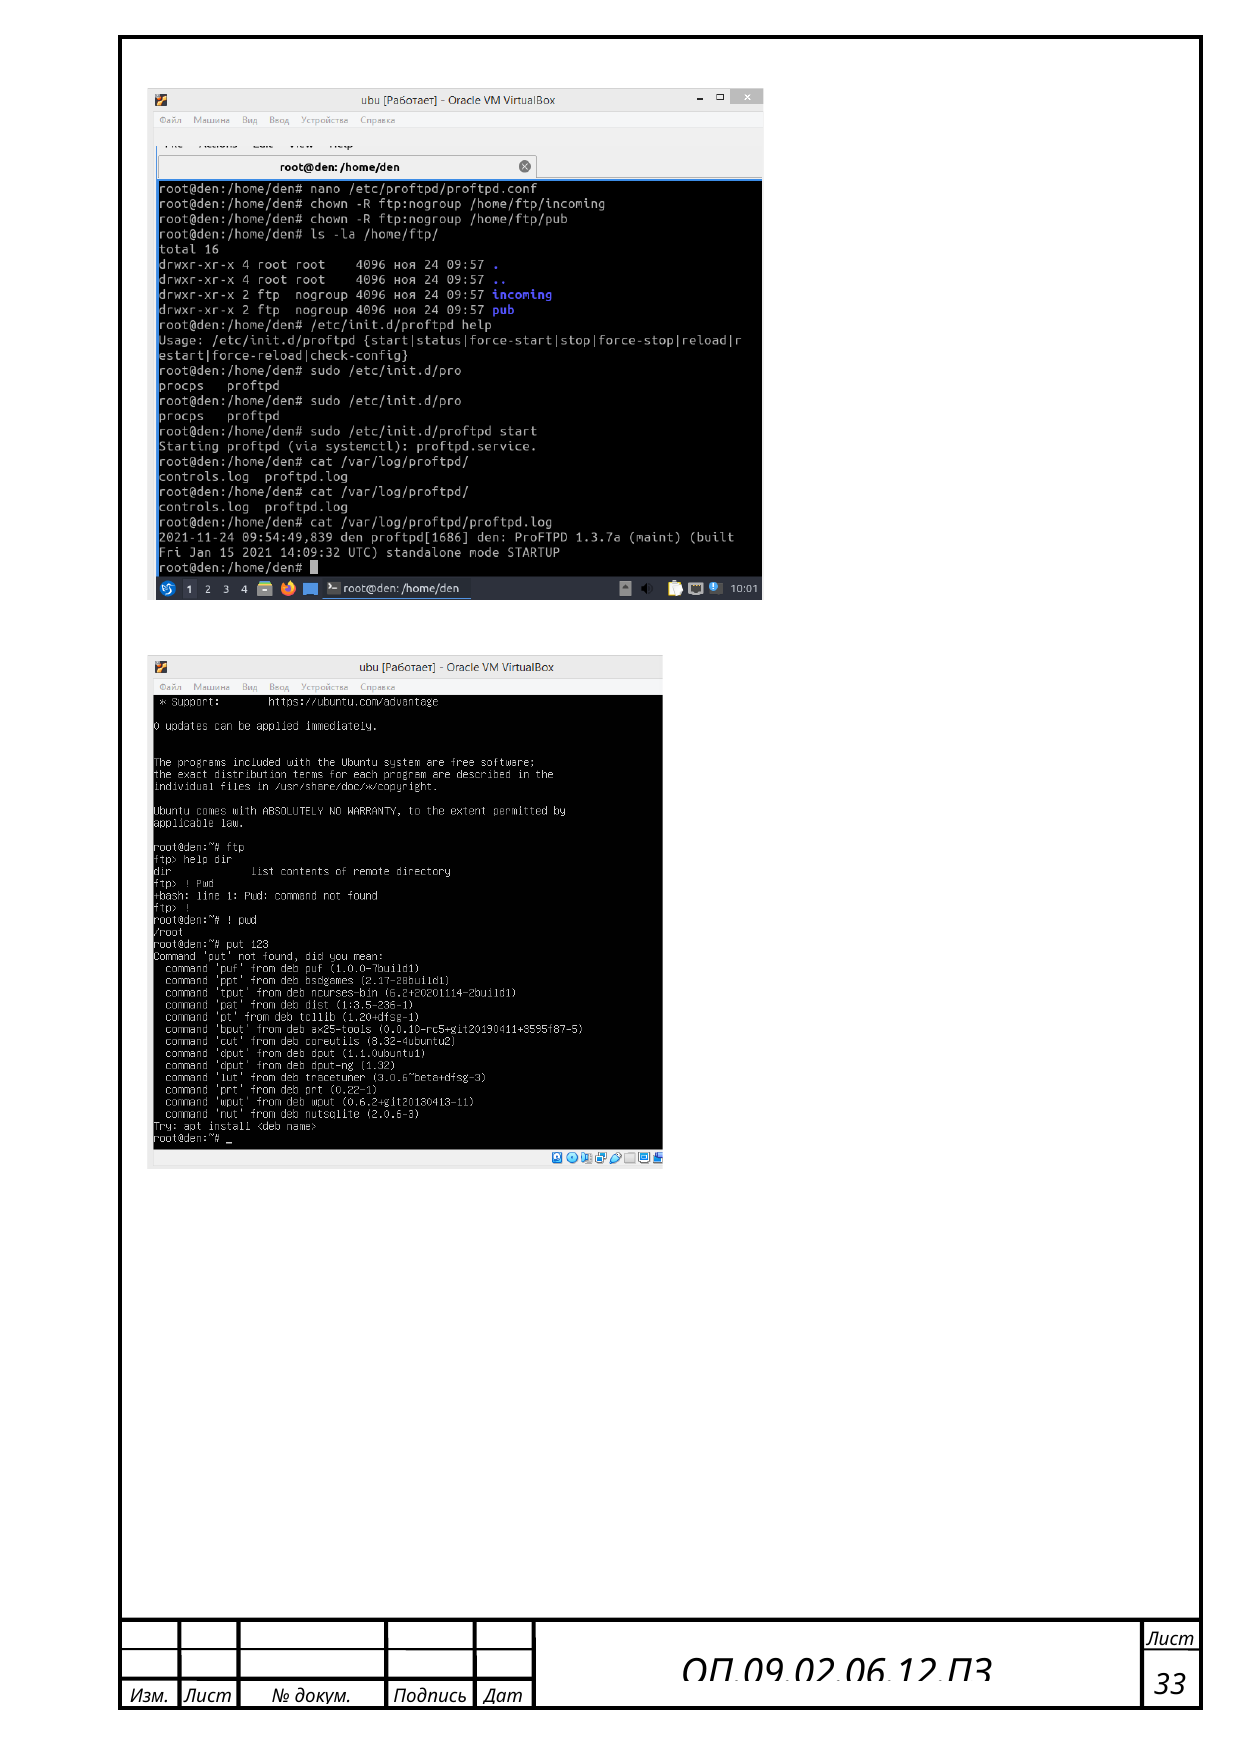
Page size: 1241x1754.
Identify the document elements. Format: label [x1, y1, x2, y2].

picture [147, 655, 663, 1169]
picture [147, 88, 764, 600]
